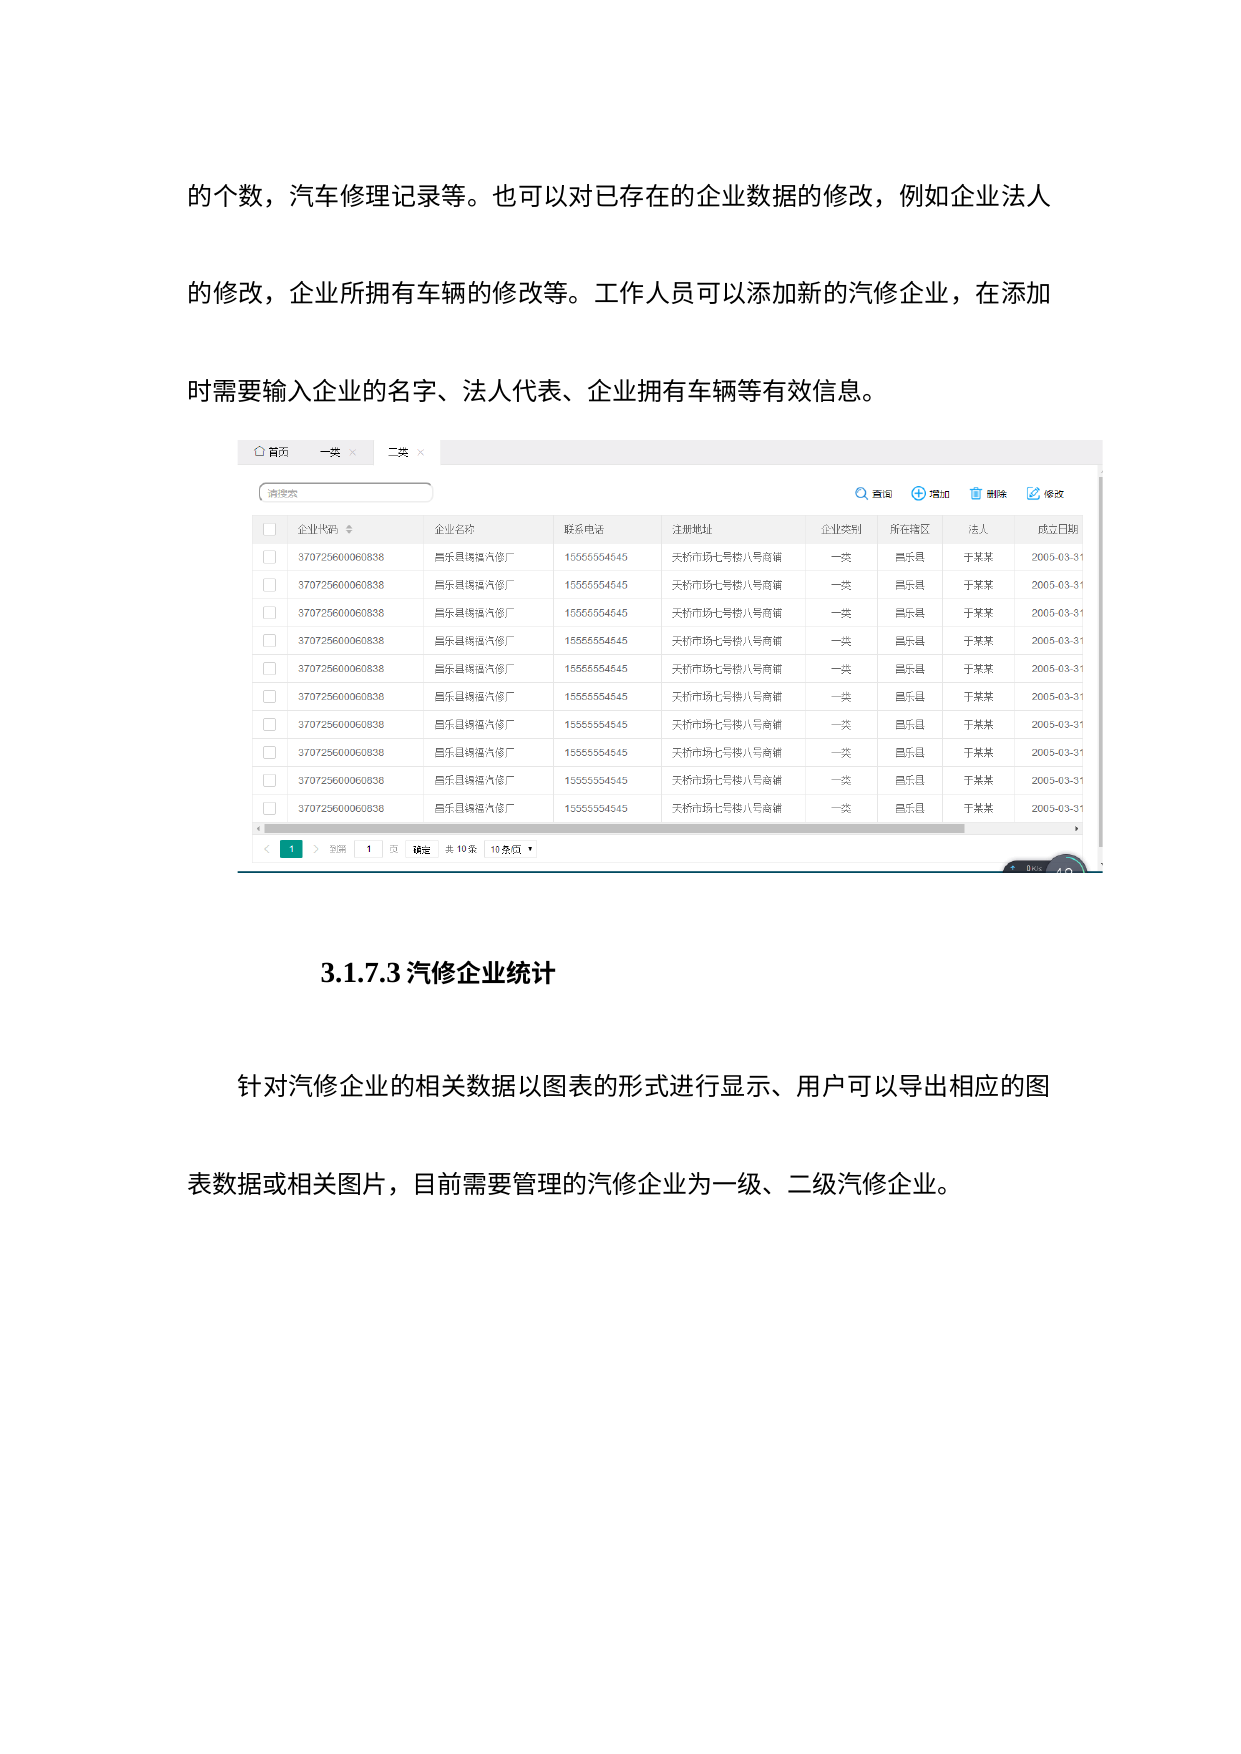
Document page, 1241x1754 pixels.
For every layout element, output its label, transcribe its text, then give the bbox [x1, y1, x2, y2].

subtitle 汽修企业统计 [320, 939, 1053, 1004]
picture [237, 440, 1103, 873]
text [187, 162, 1053, 422]
text 针对汽修企业的相关数据以图表的形式进行显示、用户可以导出相应的图表数据或相关图片，目前需要管理的汽修企业为一级、二级汽修企业。 [187, 1052, 1053, 1215]
